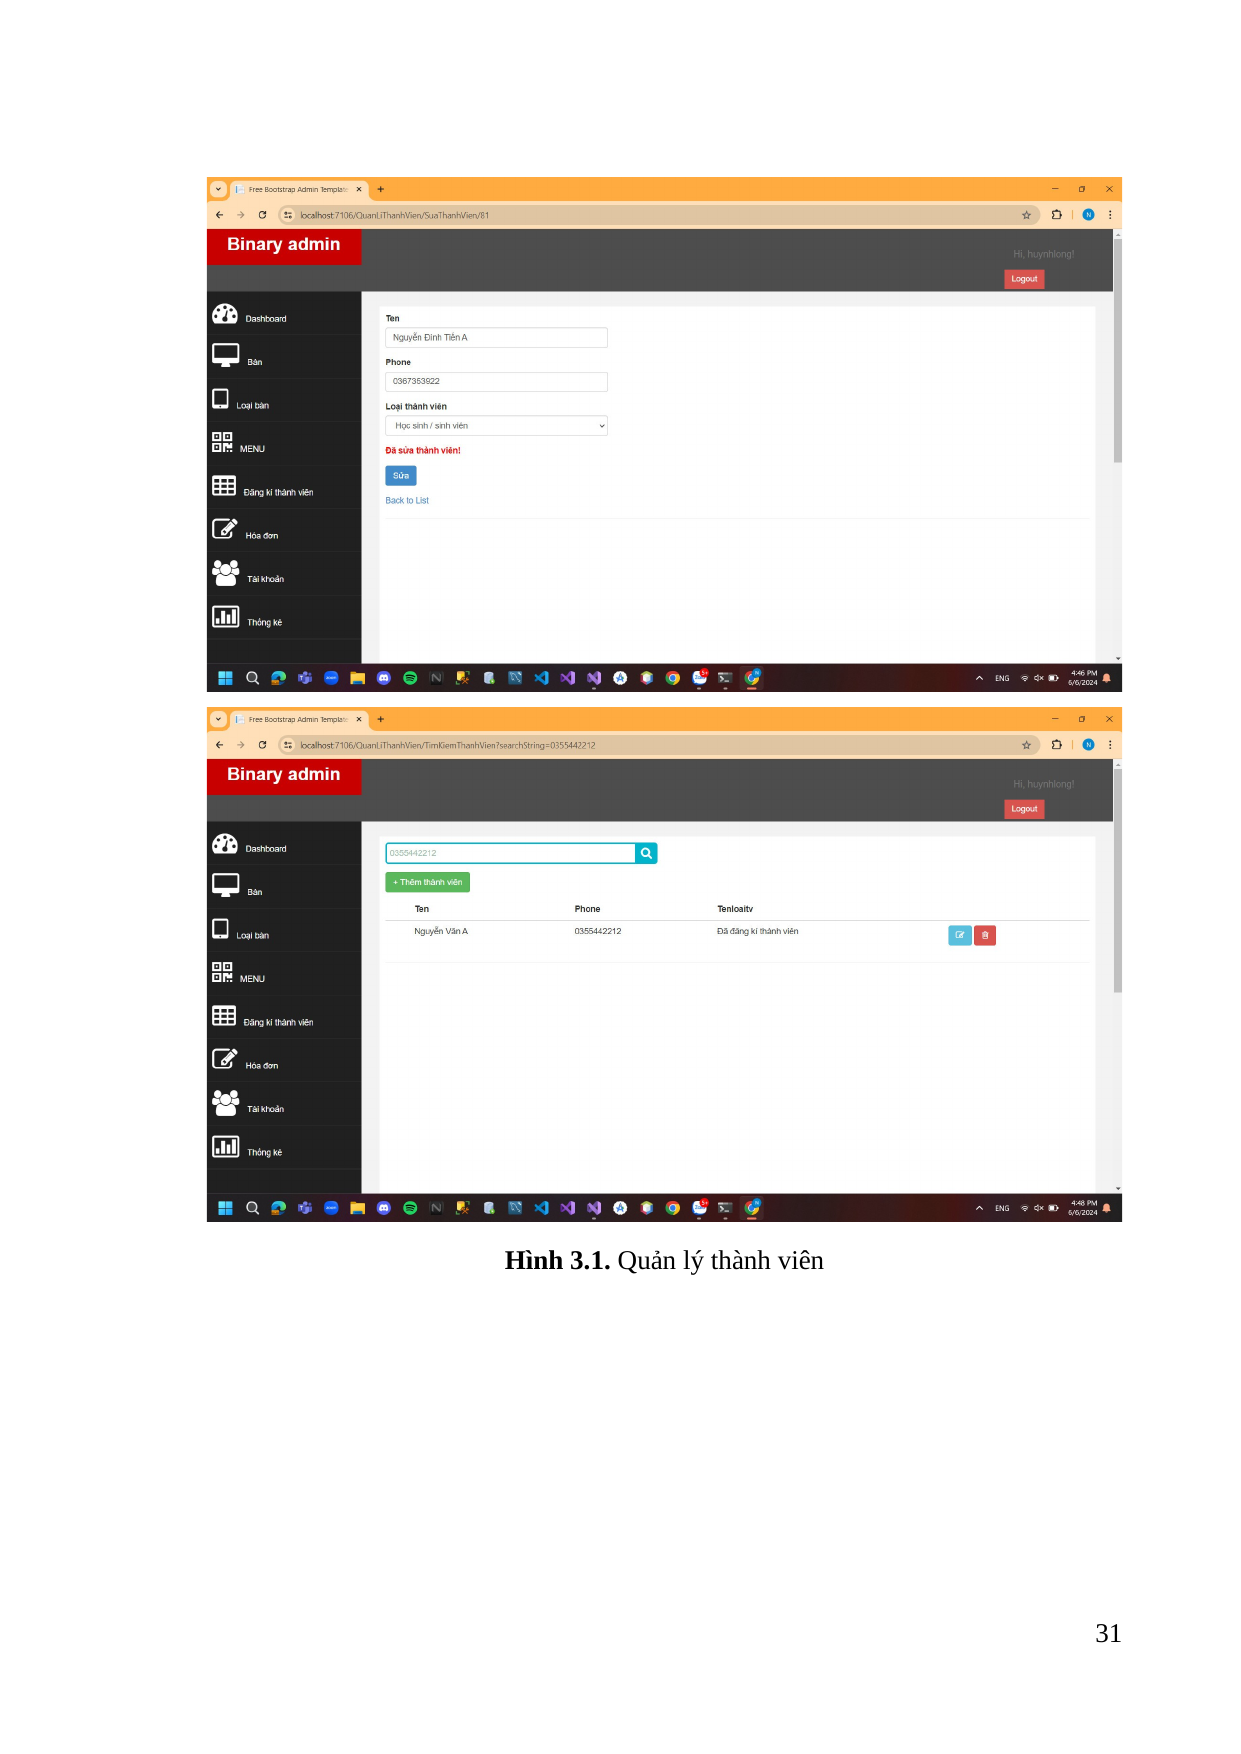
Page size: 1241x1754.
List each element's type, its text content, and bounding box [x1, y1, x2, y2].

title Quản lý thành viên [207, 1244, 1122, 1275]
picture [206, 707, 1123, 1222]
picture [206, 177, 1123, 692]
